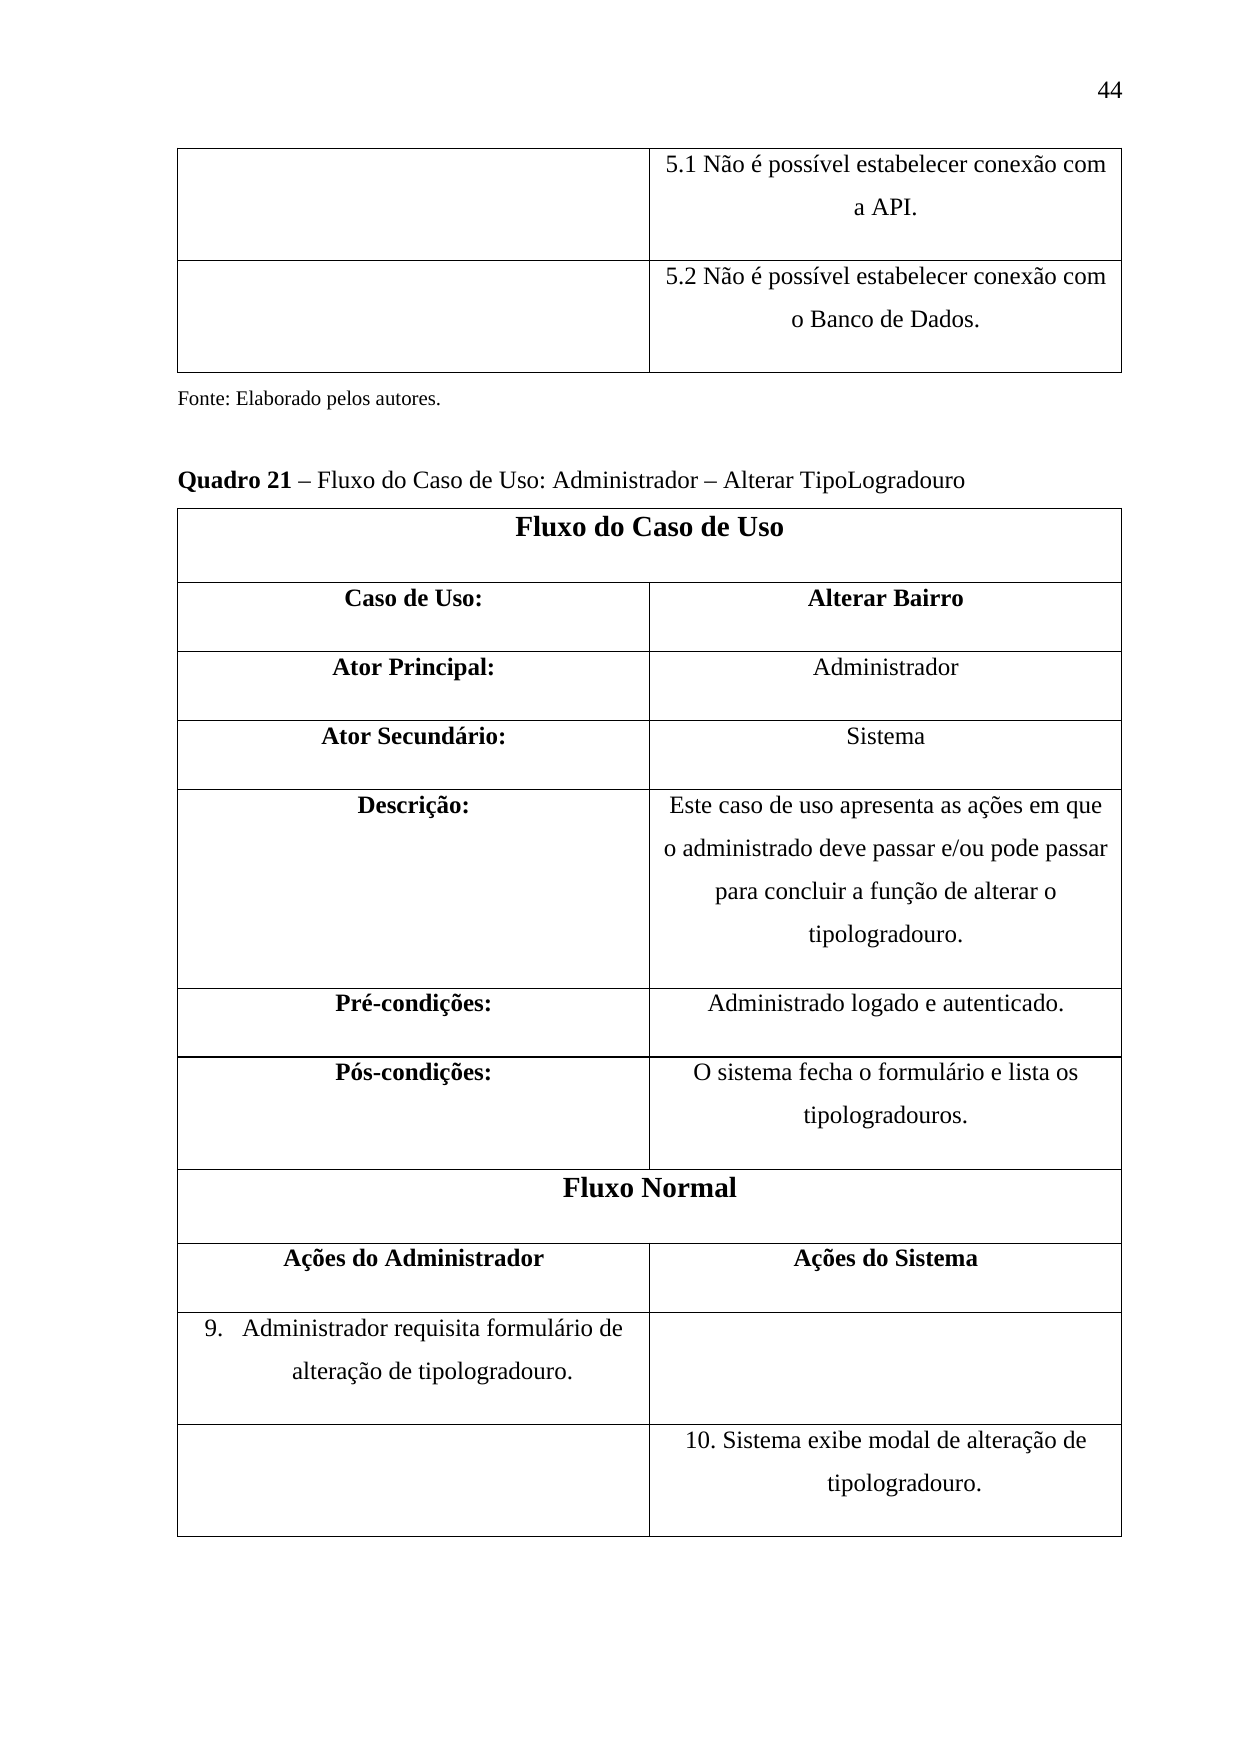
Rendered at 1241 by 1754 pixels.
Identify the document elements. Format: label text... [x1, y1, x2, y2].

table_cell Sistema exibe modal de alteração de tipologradouro. [650, 1425, 1121, 1536]
table_cell Ator Secundário: [178, 721, 649, 789]
table_cell [178, 149, 649, 260]
table_cell Administrador requisita formulário de alteração de tipologradouro. [178, 1313, 649, 1424]
table_cell Sistema [650, 721, 1121, 789]
table_header Fluxo do Caso de Uso [178, 509, 1121, 582]
table_cell [178, 1425, 649, 1536]
table_cell [650, 1313, 1121, 1424]
table_cell [178, 261, 649, 372]
table_cell Ações do Administrador [178, 1244, 649, 1312]
table_cell Alterar Bairro [650, 583, 1121, 651]
table_cell Pós-condições: [178, 1058, 649, 1169]
table_cell Administrador [650, 652, 1121, 720]
table_cell Administrado logado e autenticado. [650, 989, 1121, 1056]
table_cell Descrição: [178, 790, 649, 987]
table_cell Ações do Sistema [650, 1244, 1121, 1312]
table_cell O sistema fecha o formulário e lista os tipologradouros. [650, 1058, 1121, 1169]
table_cell Ator Principal: [178, 652, 649, 720]
text Fonte: Elaborado pelos autores. [177, 386, 1122, 410]
table_cell 5.2 Não é possível estabelecer conexão com o Banco de Dados. [650, 261, 1121, 372]
table_cell Este caso de uso apresenta as ações em que o administrado deve passar e/ou pode passar para concluir a função de alterar o tipologradouro. [650, 790, 1121, 987]
table_cell 5.1 Não é possível estabelecer conexão com a API. [650, 149, 1121, 260]
table_cell Pré-condições: [178, 989, 649, 1056]
table_cell Caso de Uso: [178, 583, 649, 651]
table_cell Fluxo Normal [178, 1170, 1121, 1242]
